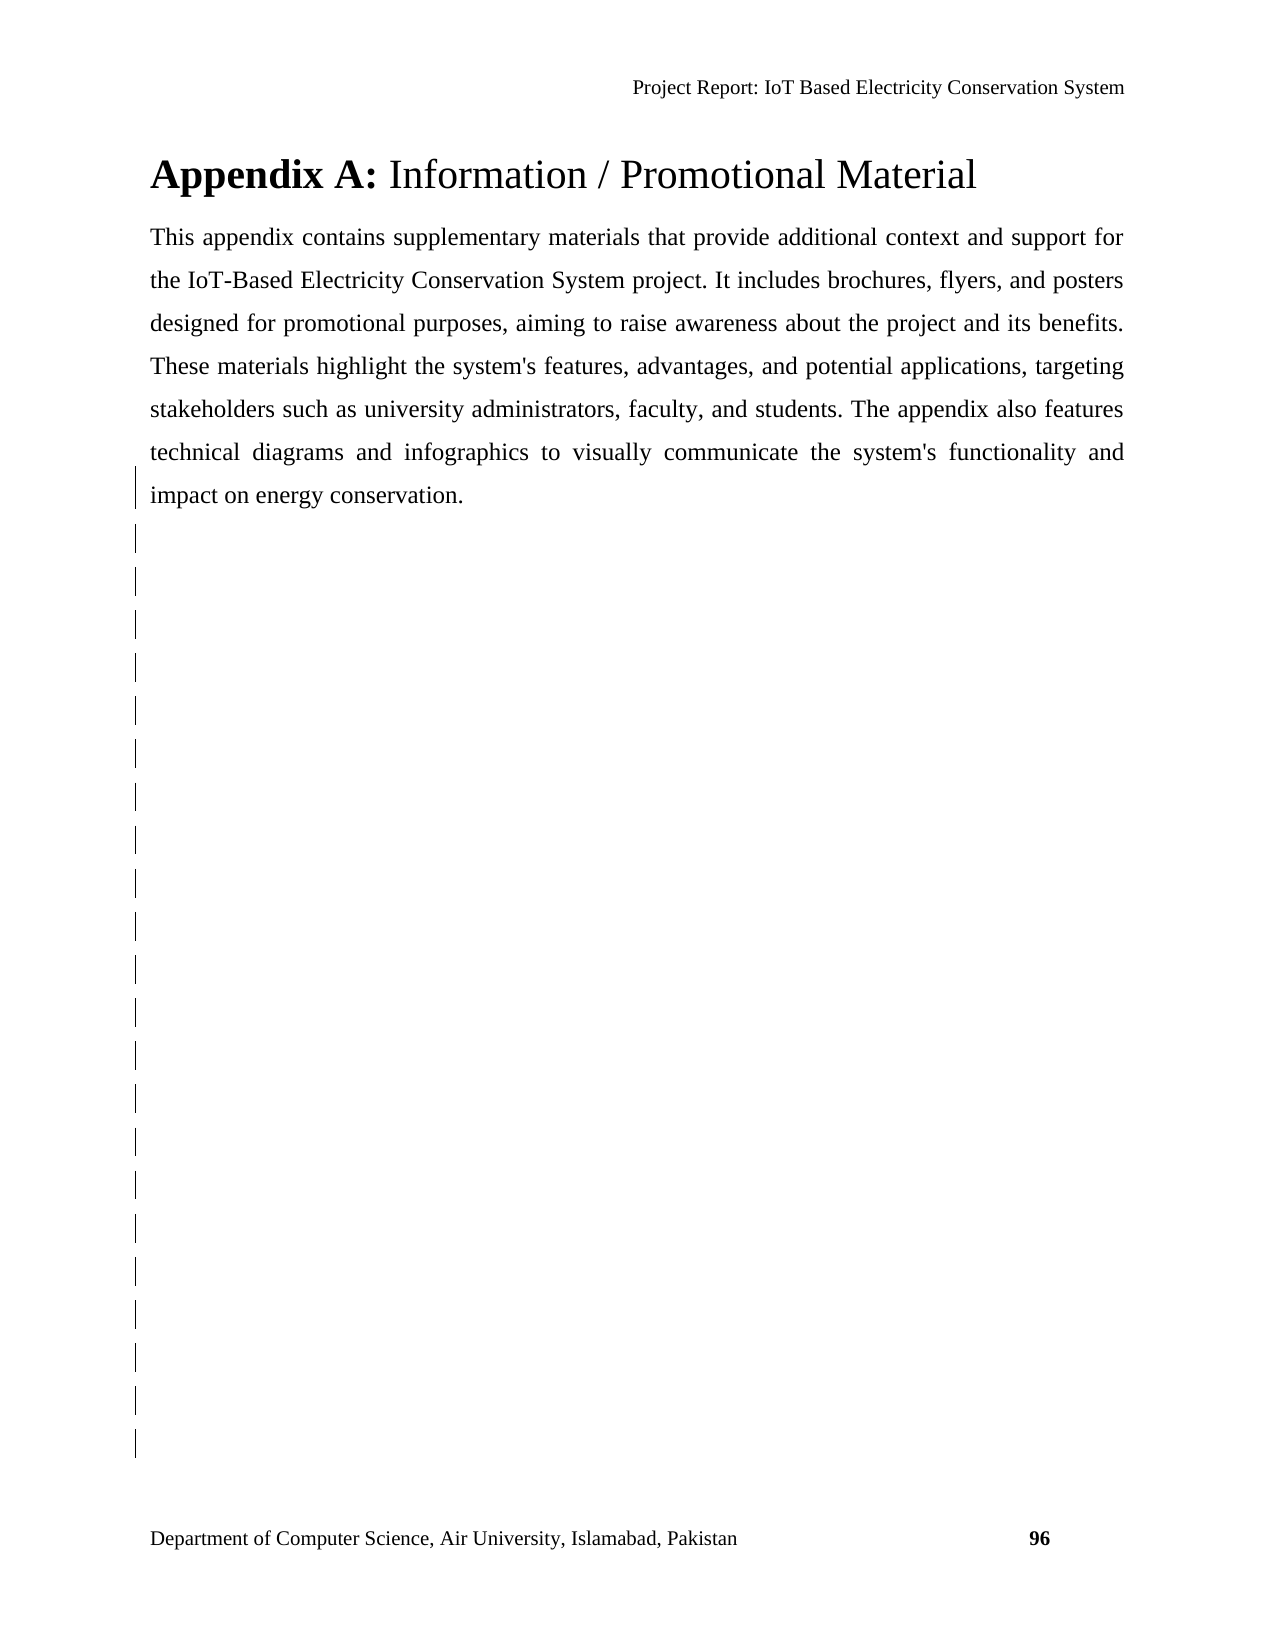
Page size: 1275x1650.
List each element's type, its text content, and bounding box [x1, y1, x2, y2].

text This appendix contains supplementary materials that provide additional context and support for the IoT-Based Electricity Conservation System project. It includes brochures, flyers, and posters designed for promotional purposes, aiming to raise awareness about the project and its benefits. These materials highlight the system's features, advantages, and potential applications, targeting stakeholders such as university administrators, faculty, and students. The appendix also features technical diagrams and infographics to visually communicate the system's functionality and impact on energy conservation. [150, 222, 1125, 509]
subtitle Appendix A: Information / Promotional Material [150, 150, 1125, 198]
